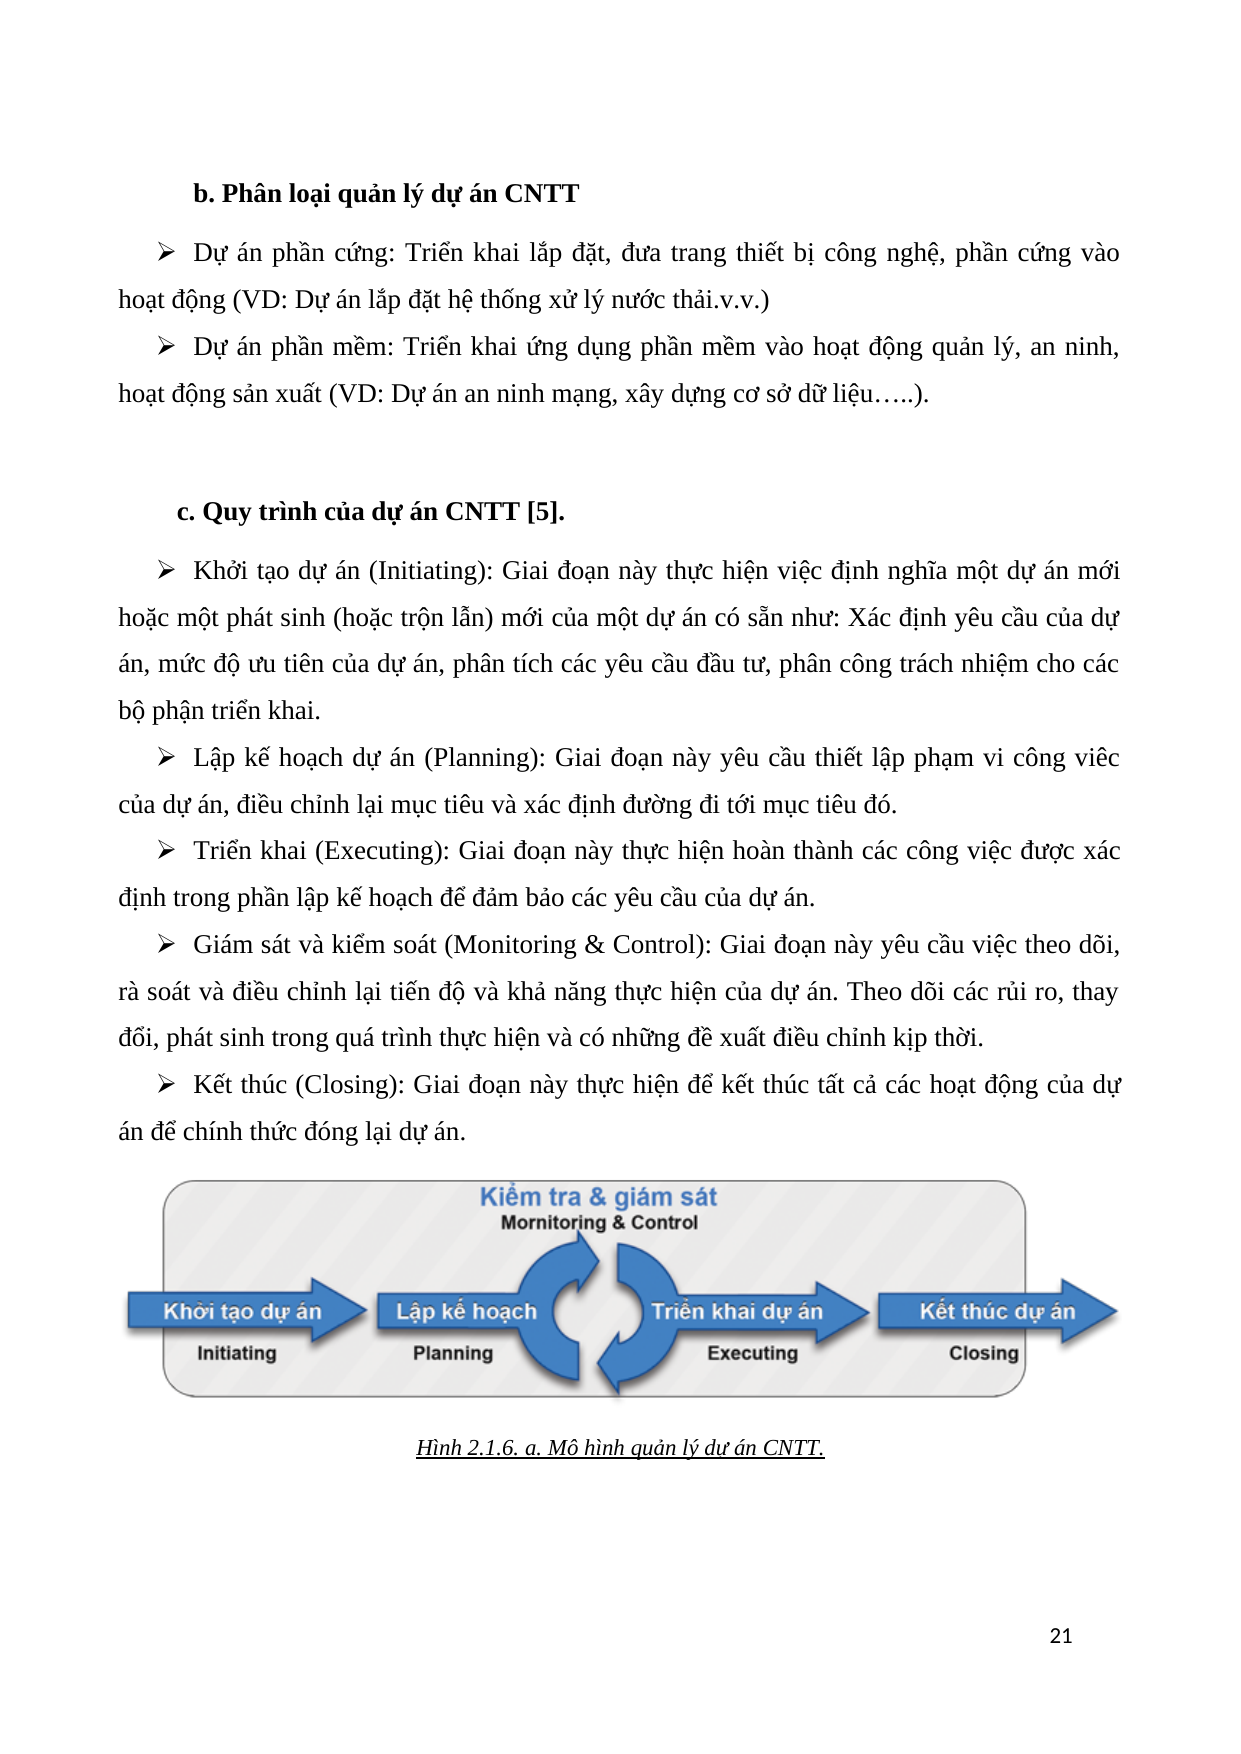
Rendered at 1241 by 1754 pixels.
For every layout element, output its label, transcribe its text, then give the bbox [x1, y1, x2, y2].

list Giám sát và kiểm soát (Monitoring & Control): Giai đoạn này yêu cầu việc theo dõi, rà soát và điều chỉnh lại tiến độ và khả năng thực hiện của dự án. Theo dõi các rủi ro, thay đổi, phát sinh trong quá trình thực hiện và có những đề xuất điều chỉnh kịp thời. [118, 928, 1122, 1052]
list Dự án phần mềm: Triển khai ứng dụng phần mềm vào hoạt động quản lý, an ninh, hoạt động sản xuất (VD: Dự án an ninh mạng, xây dựng cơ sở dữ liệu…..). [118, 330, 1122, 408]
picture [118, 1173, 1123, 1408]
list Dự án phần cứng: Triển khai lắp đặt, đưa trang thiết bị công nghệ, phần cứng vào hoạt động (VD: Dự án lắp đặt hệ thống xử lý nước thải.v.v.) [118, 236, 1122, 314]
list Kết thúc (Closing): Giai đoạn này thực hiện để kết thúc tất cả các hoạt động của dự án để chính thức đóng lại dự án. [118, 1068, 1122, 1146]
list Triển khai (Executing): Giai đoạn này thực hiện hoàn thành các công việc được xác định trong phần lập kế hoạch để đảm bảo các yêu cầu của dự án. [118, 834, 1122, 912]
list Khởi tạo dự án (Initiating): Giai đoạn này thực hiện việc định nghĩa một dự án mới hoặc một phát sinh (hoặc trộn lẫn) mới của một dự án có sẵn như: Xác định yêu cầu của dự án, mức độ ưu tiên của dự án, phân tích các yêu cầu đầu tư, phân công trách nhiệm cho các bộ phận triển khai. [118, 554, 1122, 725]
text c. Quy trình của dự án CNTT [5]. [118, 495, 1122, 526]
text b. Phân loại quản lý dự án CNTT [118, 177, 1122, 208]
list Lập kế hoạch dự án (Planning): Giai đoạn này yêu cầu thiết lập phạm vi công viêc của dự án, điều chỉnh lại mục tiêu và xác định đường đi tới mục tiêu đó. [118, 741, 1122, 819]
